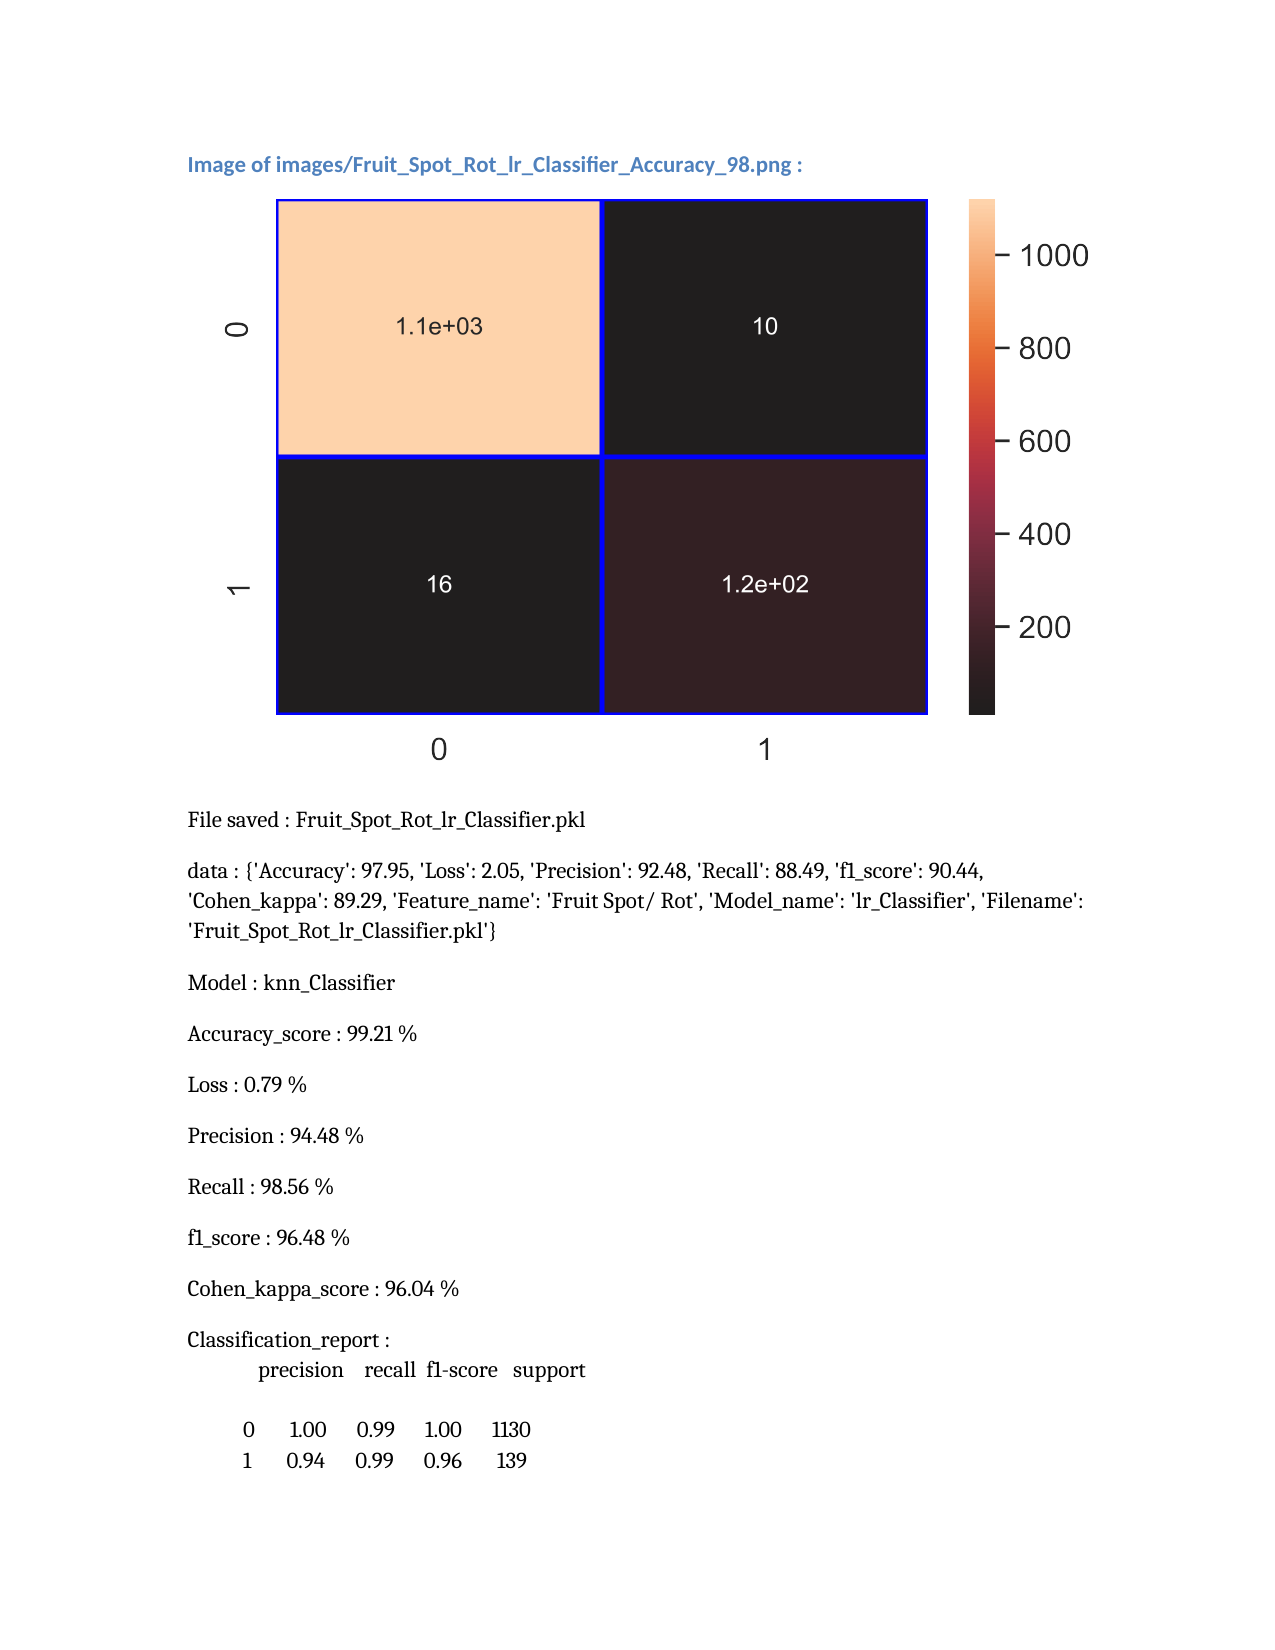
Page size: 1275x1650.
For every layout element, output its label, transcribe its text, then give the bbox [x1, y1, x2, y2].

text Recall : 98.56 % [187, 1173, 1087, 1200]
text Model : knn_Classifier [187, 969, 1087, 996]
text Cohen_kappa_score : 96.04 % [187, 1276, 1087, 1302]
subtitle Image of images/Fruit_Spot_Rot_lr_Classifier_Accuracy_98.png : [187, 150, 1087, 178]
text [187, 1327, 1087, 1474]
picture [206, 182, 1107, 783]
text data : {'Accuracy': 97.95, 'Loss': 2.05, 'Precision': 92.48, 'Recall': 88.49, 'f1_score': 90.44, 'Cohen_kappa': 89.29, 'Feature_name': 'Fruit Spot/ Rot', 'Model_name': 'lr_Classifier', 'Filename': 'Fruit_Spot_Rot_lr_Classifier.pkl'} [187, 858, 1087, 945]
text Accuracy_score : 99.21 % [187, 1020, 1087, 1047]
text File saved : Fruit_Spot_Rot_lr_Classifier.pkl [187, 807, 1087, 833]
text Loss : 0.79 % [187, 1071, 1087, 1098]
text Precision : 94.48 % [187, 1122, 1087, 1149]
text f1_score : 96.48 % [187, 1224, 1087, 1251]
